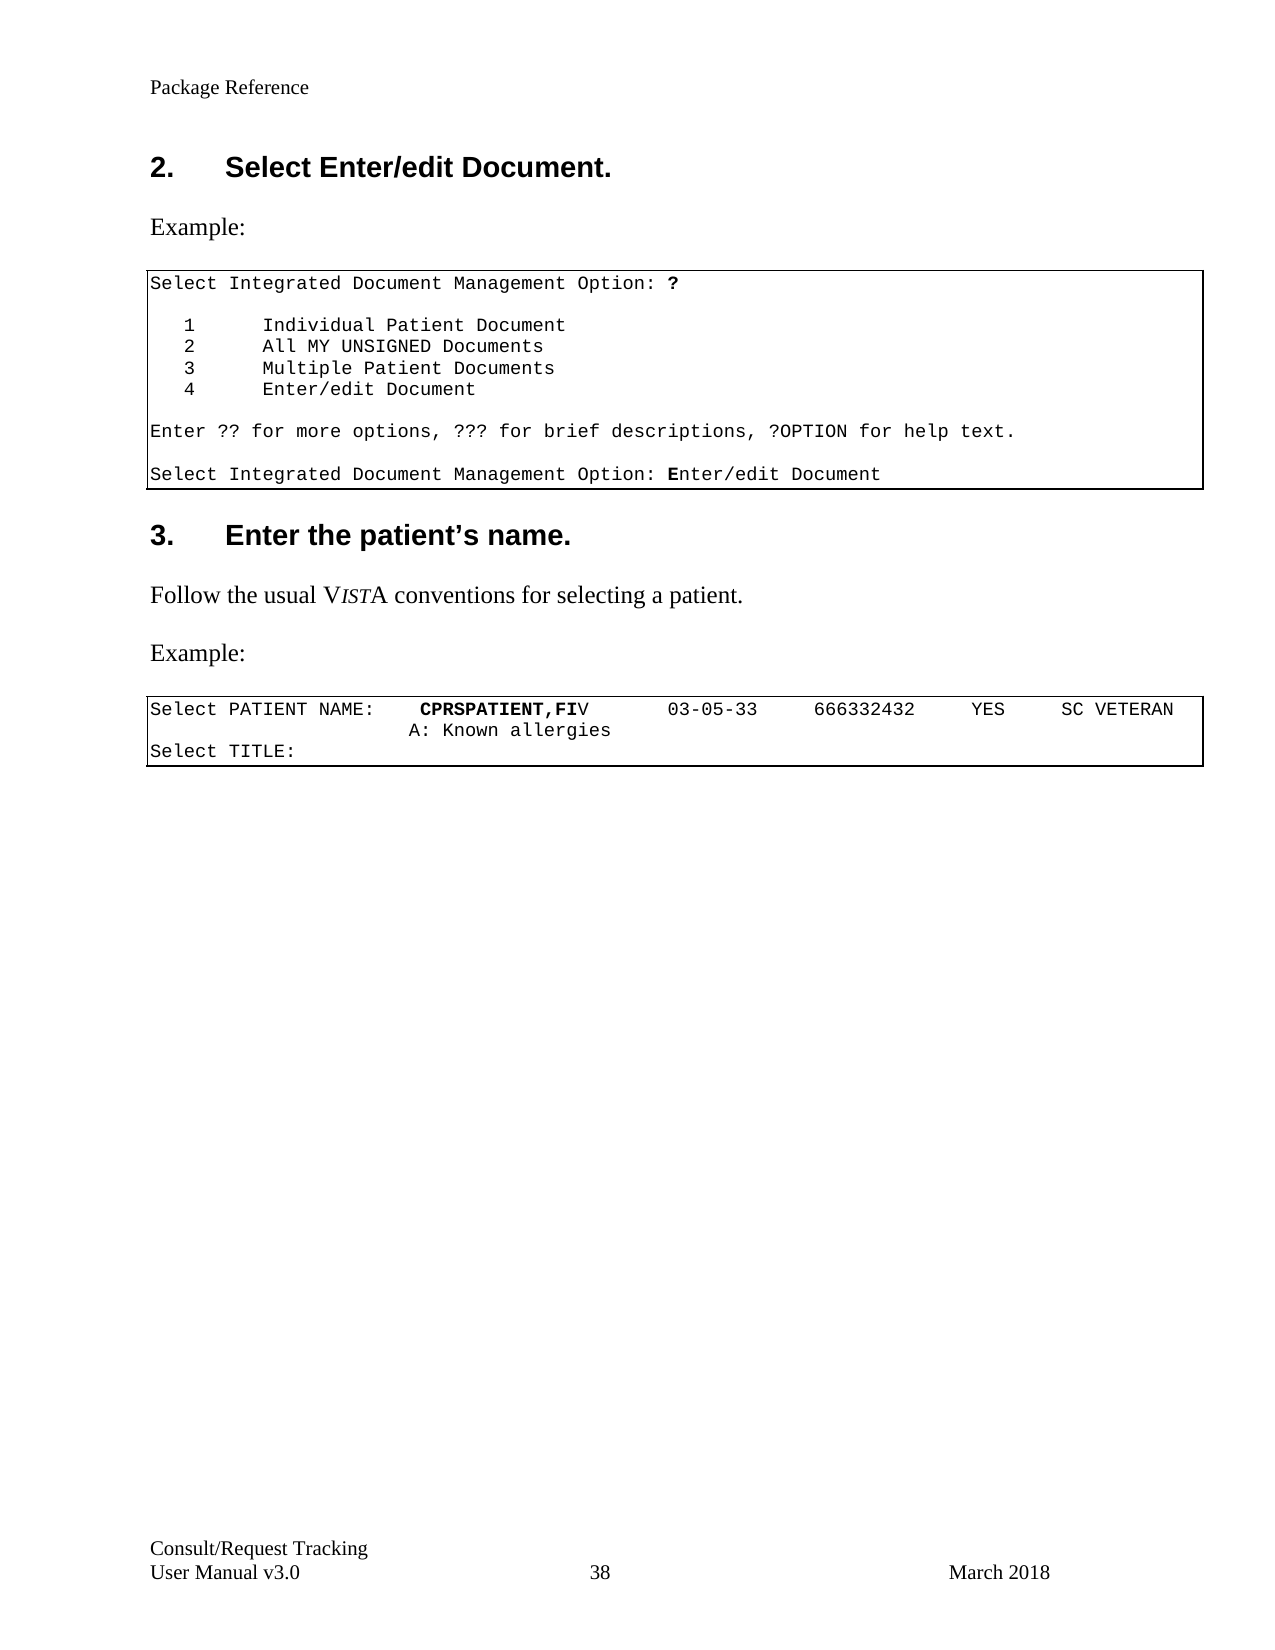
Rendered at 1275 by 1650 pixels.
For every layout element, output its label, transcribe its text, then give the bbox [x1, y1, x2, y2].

text Enter ?? for more options, ??? for brief descriptions, ?OPTION for help text. [148, 418, 1202, 443]
text Select Integrated Document Management Option: Enter/edit Document [148, 461, 1202, 488]
text Select TITLE: [148, 738, 1202, 765]
text Example: [150, 212, 1125, 241]
text 4 Enter/edit Document [148, 376, 1202, 401]
text Select PATIENT NAME: CPRSPATIENT,FIV 03-05-33 666332432 YES SC VETERAN [148, 697, 1202, 717]
text Select Integrated Document Management Option: ? [148, 271, 1202, 295]
subtitle 2. Select Enter/edit Document. [150, 150, 1125, 183]
text 3 Multiple Patient Documents [148, 355, 1202, 376]
subtitle 3. Enter the patient’s name. [150, 518, 1125, 552]
text 1 Individual Patient Document [148, 312, 1202, 333]
text Follow the usual VISTA conventions for selecting a patient. [150, 581, 1125, 609]
text Example: [150, 638, 1125, 667]
text A: Known allergies [148, 717, 1202, 738]
text 2 All MY UNSIGNED Documents [148, 333, 1202, 355]
